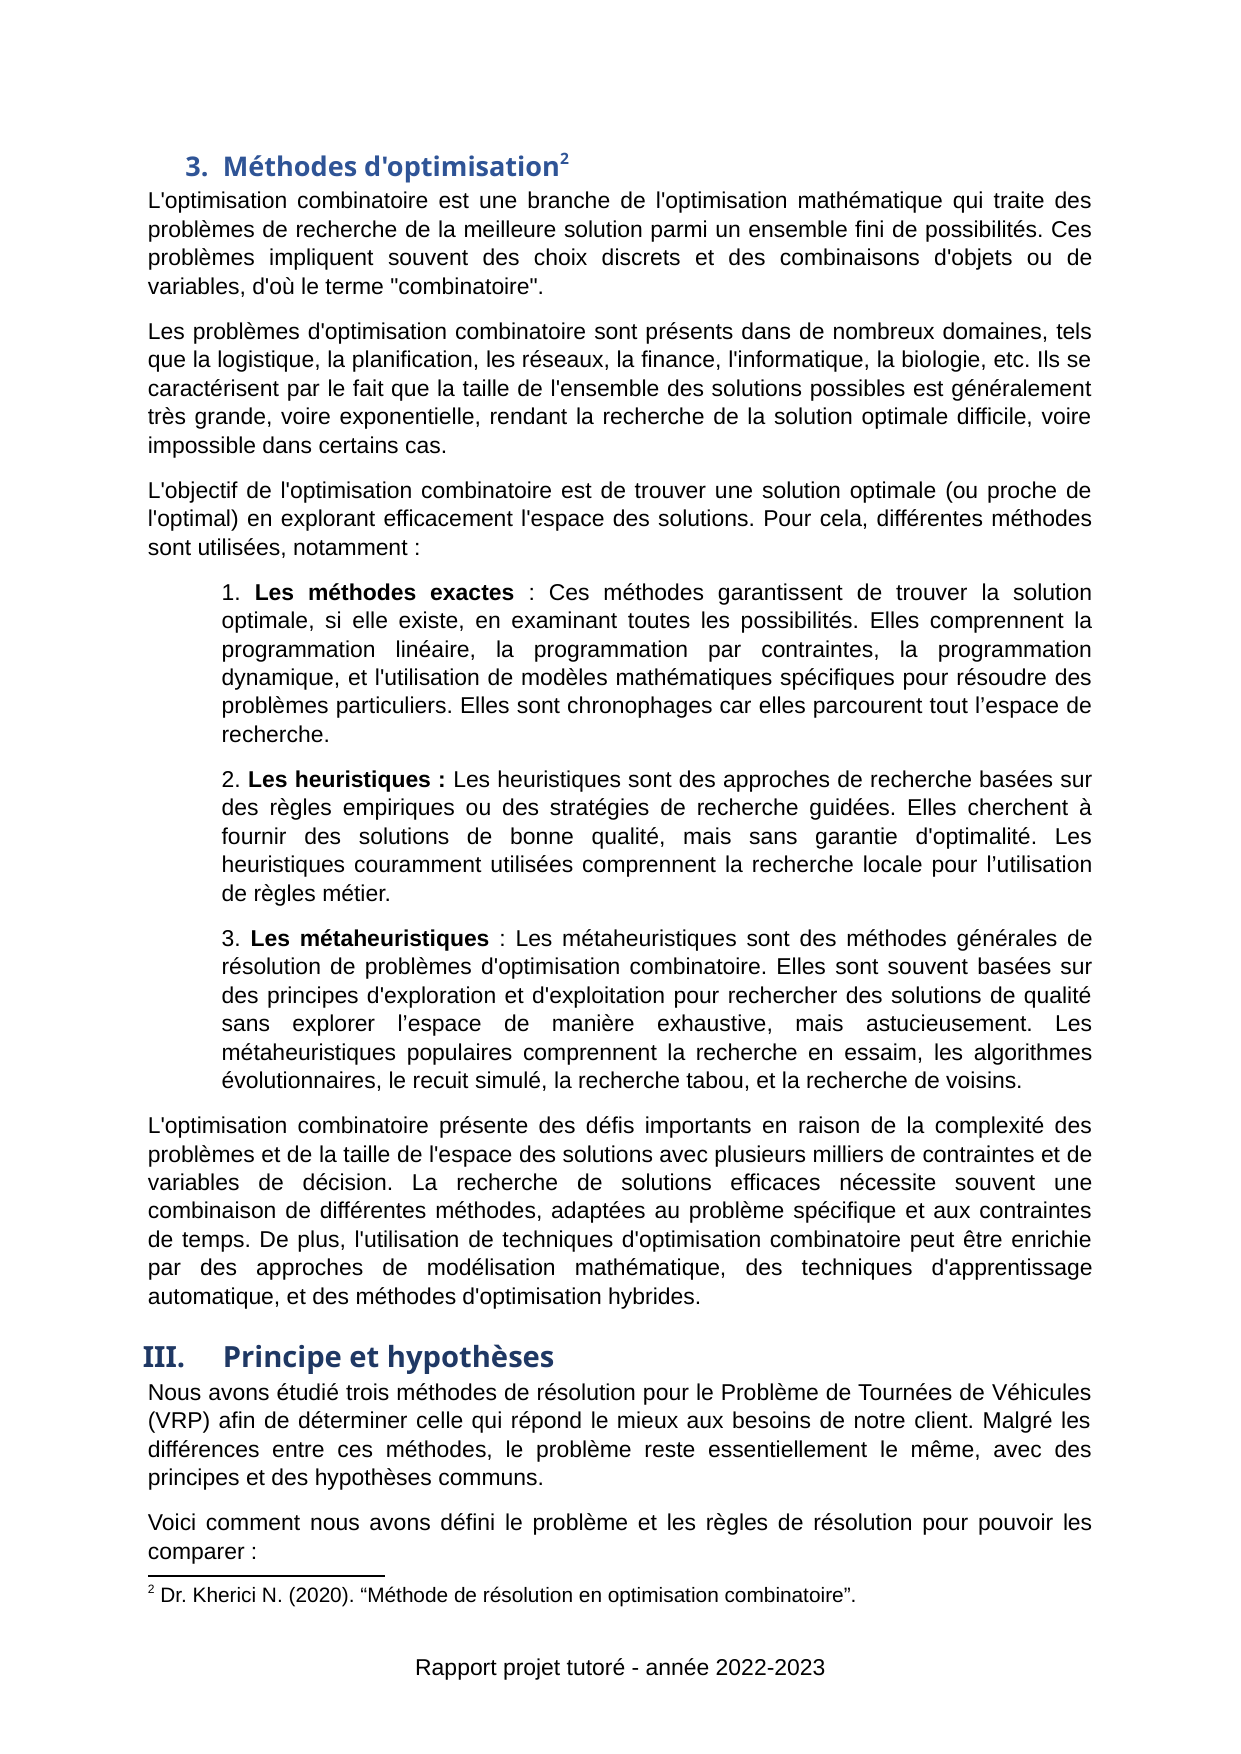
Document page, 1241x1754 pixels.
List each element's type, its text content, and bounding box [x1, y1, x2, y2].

text L'optimisation combinatoire présente des défis importants en raison de la complexité des problèmes et de la taille de l'espace des solutions avec plusieurs milliers de contraintes et de variables de décision. La recherche de solutions efficaces nécessite souvent une combinaison de différentes méthodes, adaptées au problème spécifique et aux contraintes de temps. De plus, l'utilisation de techniques d'optimisation combinatoire peut être enrichie par des approches de modélisation mathématique, des techniques d'apprentissage automatique, et des méthodes d'optimisation hybrides. [148, 1112, 1093, 1309]
text L'optimisation combinatoire est une branche de l'optimisation mathématique qui traite des problèmes de recherche de la meilleure solution parmi un ensemble fini de possibilités. Ces problèmes impliquent souvent des choix discrets et des combinaisons d'objets ou de variables, d'où le terme "combinatoire". [148, 187, 1093, 299]
text Voici comment nous avons défini le problème et les règles de résolution pour pouvoir les comparer : [148, 1509, 1093, 1564]
text Nous avons étudié trois méthodes de résolution pour le Problème de Tournées de Véhicules (VRP) afin de déterminer celle qui répond le mieux aux besoins de notre client. Malgré les différences entre ces méthodes, le problème reste essentiellement le même, avec des principes et des hypothèses communs. [148, 1379, 1093, 1491]
subtitle Principe et hypothèses [185, 1336, 1093, 1376]
text 3. Les métaheuristiques : Les métaheuristiques sont des méthodes générales de résolution de problèmes d'optimisation combinatoire. Elles sont souvent basées sur des principes d'exploration et d'exploitation pour rechercher des solutions de qualité sans explorer l’espace de manière exhaustive, mais astucieusement. Les métaheuristiques populaires comprennent la recherche en essaim, les algorithmes évolutionnaires, le recuit simulé, la recherche tabou, et la recherche de voisins. [221, 925, 1093, 1093]
text 2. Les heuristiques : Les heuristiques sont des approches de recherche basées sur des règles empiriques ou des stratégies de recherche guidées. Elles cherchent à fournir des solutions de bonne qualité, mais sans garantie d'optimalité. Les heuristiques couramment utilisées comprennent la recherche locale pour l’utilisation de règles métier. [221, 766, 1093, 906]
text L'objectif de l'optimisation combinatoire est de trouver une solution optimale (ou proche de l'optimal) en explorant efficacement l'espace des solutions. Pour cela, différentes méthodes sont utilisées, notamment : [148, 477, 1093, 560]
text Les problèmes d'optimisation combinatoire sont présents dans de nombreux domaines, tels que la logistique, la planification, les réseaux, la finance, l'informatique, la biologie, etc. Ils se caractérisent par le fait que la taille de l'ensemble des solutions possibles est généralement très grande, voire exponentielle, rendant la recherche de la solution optimale difficile, voire impossible dans certains cas. [148, 318, 1093, 458]
text 1. Les méthodes exactes : Ces méthodes garantissent de trouver la solution optimale, si elle existe, en examinant toutes les possibilités. Elles comprennent la programmation linéaire, la programmation par contraintes, la programmation dynamique, et l'utilisation de modèles mathématiques spécifiques pour résoudre des problèmes particuliers. Elles sont chronophages car elles parcourent tout l’espace de recherche. [221, 579, 1093, 747]
subtitle Méthodes d'optimisation [185, 148, 1093, 184]
